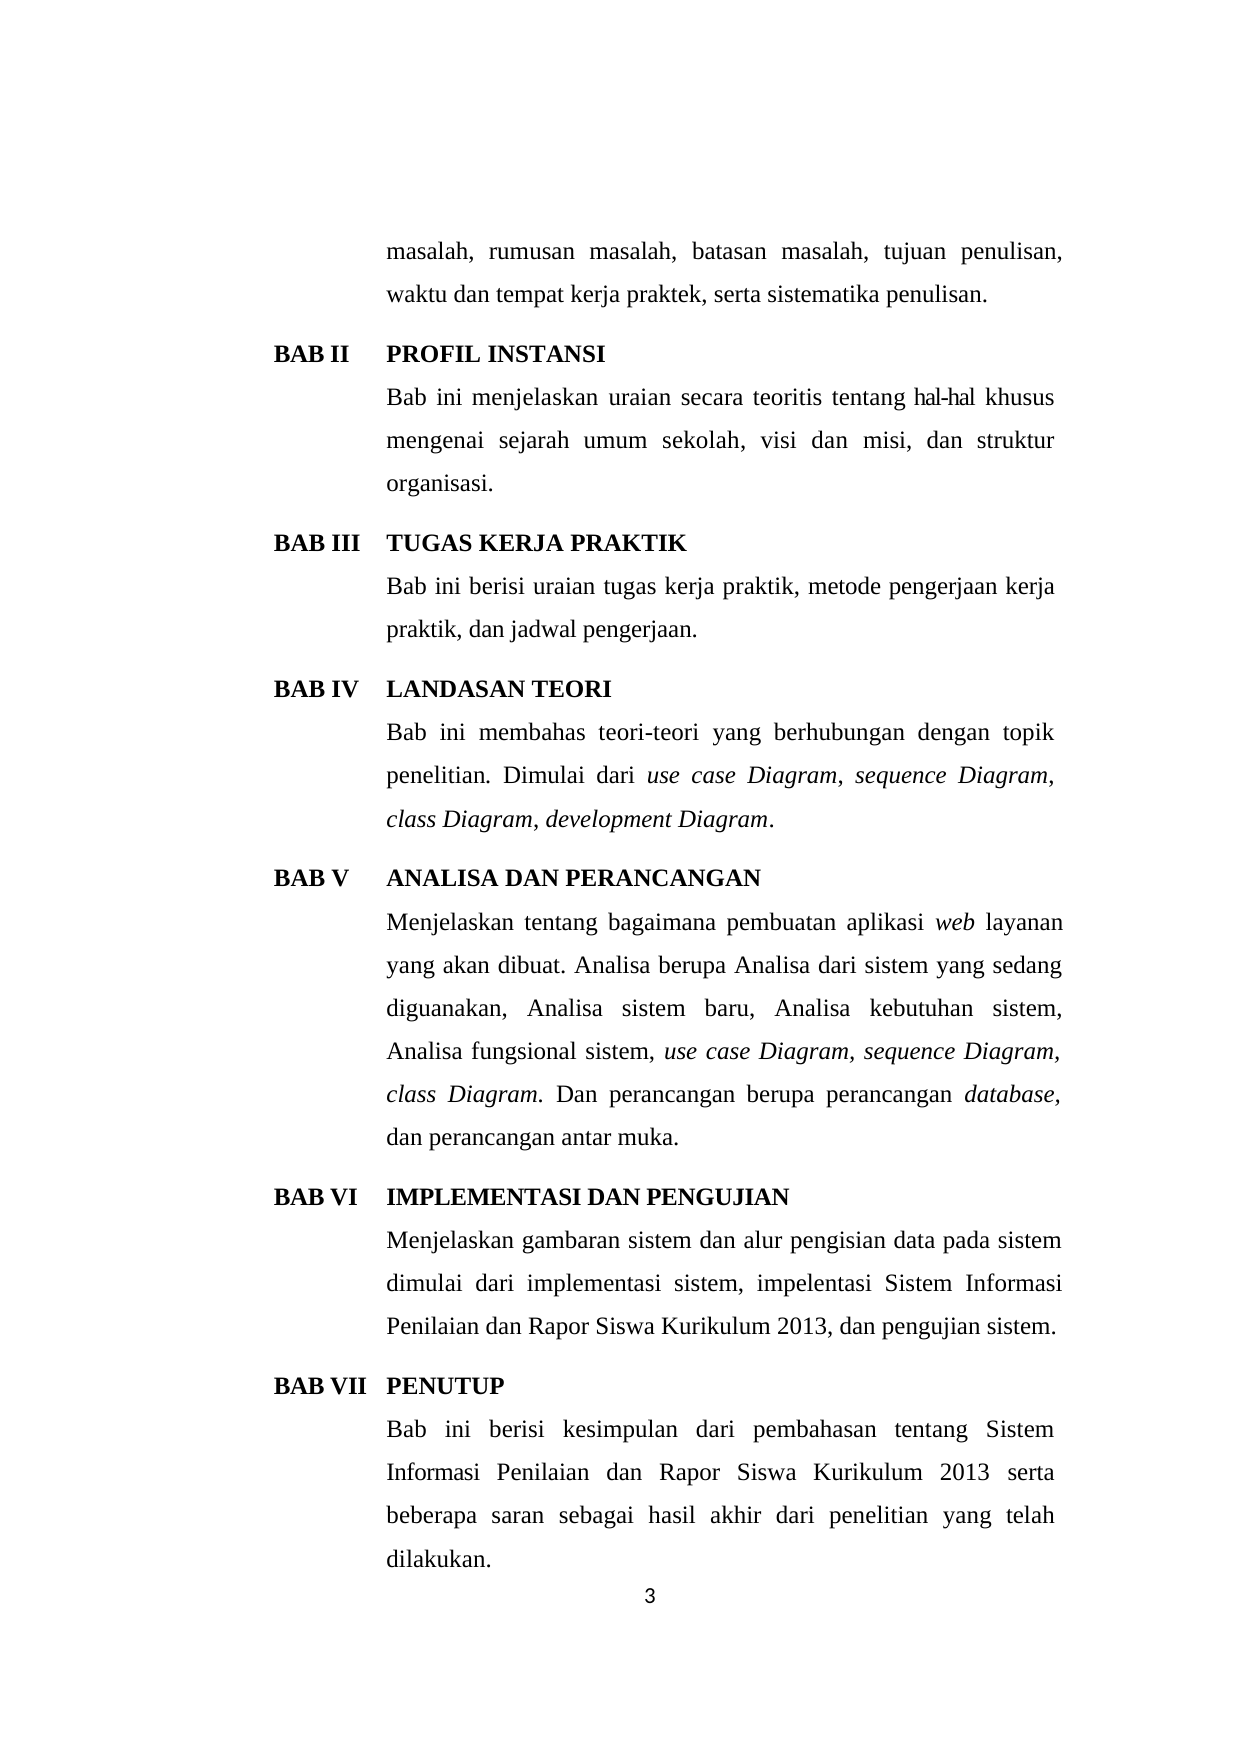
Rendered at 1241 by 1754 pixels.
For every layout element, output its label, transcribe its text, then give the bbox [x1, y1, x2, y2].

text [386, 236, 1063, 308]
text Menjelaskan gambaran sistem dan alur pengisian data pada sistem dimulai dari implementasi sistem, impelentasi Sistem Informasi Penilaian dan Rapor Siswa Kurikulum 2013, dan pengujian sistem. [386, 1225, 1063, 1340]
list TUGAS KERJA PRAKTIK [274, 528, 1055, 557]
list IMPLEMENTASI DAN PENGUJIAN [274, 1182, 1063, 1211]
text Bab ini menjelaskan uraian secara teoritis tentang hal-hal khusus mengenai sejarah umum sekolah, visi dan misi, dan struktur organisasi. [386, 382, 1055, 497]
list PENUTUP [274, 1371, 1063, 1400]
text Menjelaskan tentang bagaimana pembuatan aplikasi web layanan yang akan dibuat. Analisa berupa Analisa dari sistem yang sedang diguanakan, Analisa sistem baru, Analisa kebutuhan sistem, Analisa fungsional sistem, use case Diagram, sequence Diagram, class Diagram. Dan perancangan berupa perancangan database, dan perancangan antar muka. [386, 907, 1063, 1151]
text Bab ini membahas teori-teori yang berhubungan dengan topik penelitian. Dimulai dari use case Diagram, sequence Diagram, class Diagram, development Diagram. [386, 717, 1055, 832]
list LANDASAN TEORI [274, 674, 1055, 703]
list PROFIL INSTANSI [274, 339, 1055, 368]
list ANALISA DAN PERANCANGAN [274, 863, 1063, 892]
text Bab ini berisi uraian tugas kerja praktik, metode pengerjaan kerja praktik, dan jadwal pengerjaan. [386, 571, 1055, 643]
text Bab ini berisi kesimpulan dari pembahasan tentang Sistem Informasi Penilaian dan Rapor Siswa Kurikulum 2013 serta beberapa saran sebagai hasil akhir dari penelitian yang telah dilakukan. [386, 1414, 1054, 1572]
